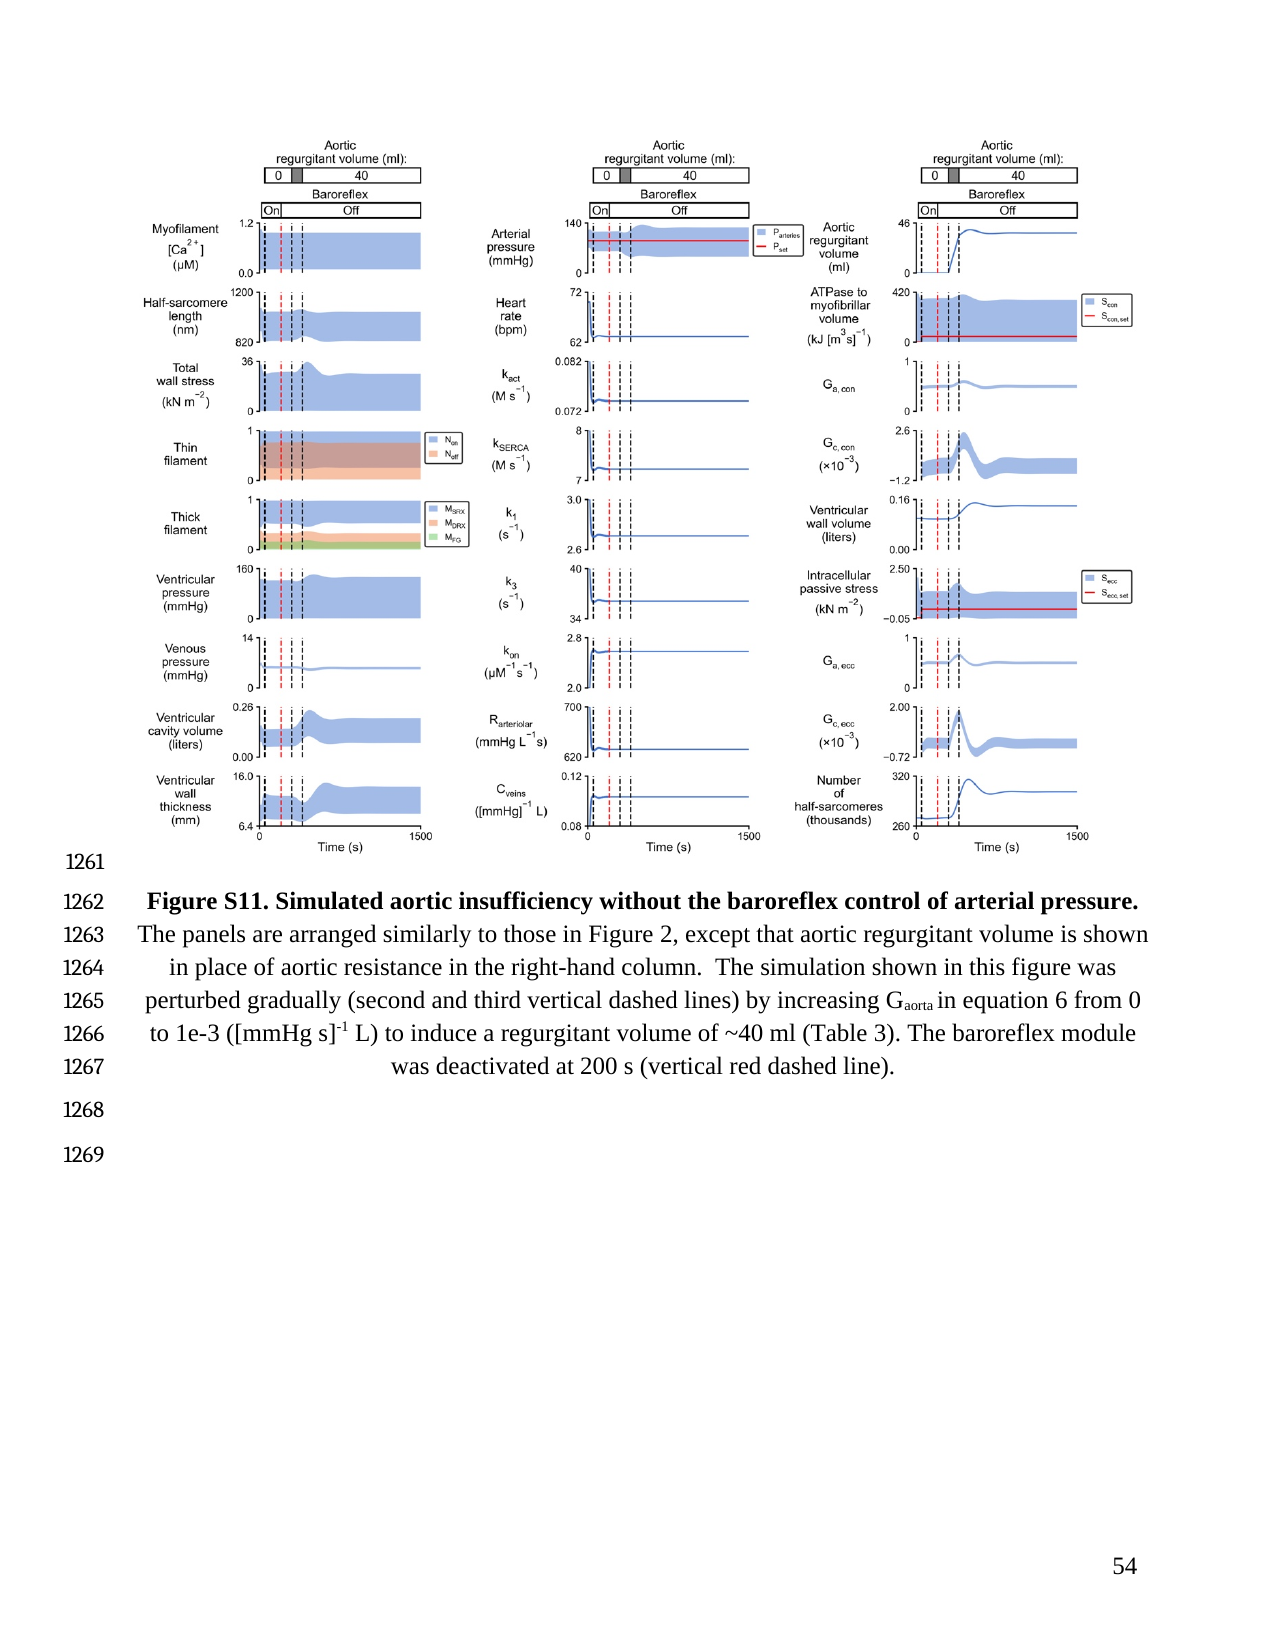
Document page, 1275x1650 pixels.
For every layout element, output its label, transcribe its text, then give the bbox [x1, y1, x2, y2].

picture [133, 118, 1152, 869]
